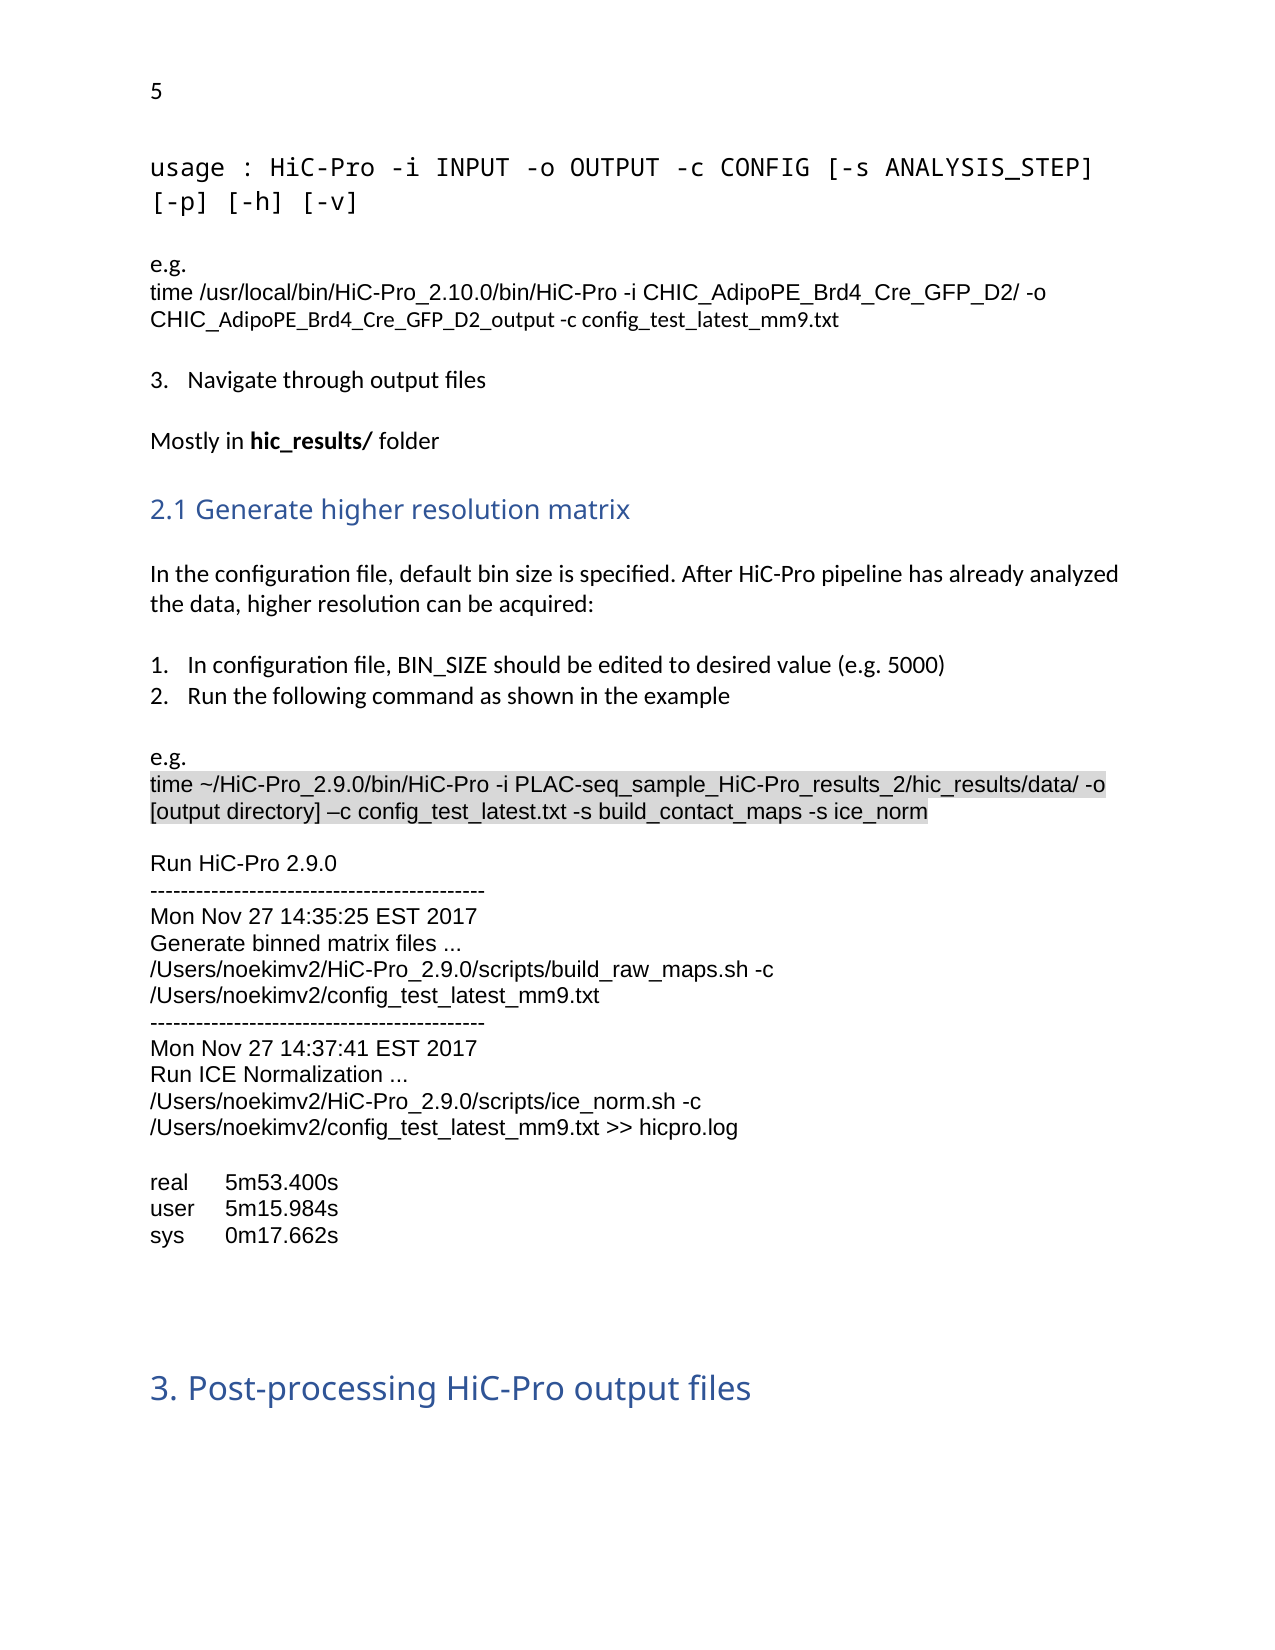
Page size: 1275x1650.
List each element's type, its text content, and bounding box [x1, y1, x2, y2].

text e.g. [150, 741, 1125, 771]
text time /usr/local/bin/HiC-Pro_2.10.0/bin/HiC-Pro -i CHIC_AdipoPE_Brd4_Cre_GFP_D2/ -o CHIC_AdipoPE_Brd4_Cre_GFP_D2_output -c config_test_latest_mm9.txt [150, 279, 1125, 333]
text time ~/HiC-Pro_2.9.0/bin/HiC-Pro -i PLAC-seq_sample_HiC-Pro_results_2/hic_results/data/ -o [output directory] –c config_test_latest.txt -s build_contact_maps -s ice_norm [928, 771, 1125, 824]
text usage : HiC-Pro -i INPUT -o OUTPUT -c CONFIG [-s ANALYSIS_STEP] [-p] [-h] [-v] [150, 150, 1125, 218]
text Run ICE Normalization ... [150, 1061, 1125, 1088]
text Mostly in hic_results/ folder [150, 425, 1125, 456]
text Mon Nov 27 14:35:25 EST 2017 [150, 903, 1125, 929]
subtitle 2.1 Generate higher resolution matrix [150, 490, 1125, 527]
text /Users/noekimv2/HiC-Pro_2.9.0/scripts/build_raw_maps.sh -c /Users/noekimv2/config_test_latest_mm9.txt [150, 956, 1125, 1008]
text Generate binned matrix files ... [150, 929, 1125, 956]
list In configuration file, BIN_SIZE should be edited to desired value (e.g. 5000) [150, 649, 1125, 680]
text e.g. [150, 249, 1125, 279]
text In the configuration file, default bin size is specified. After HiC-Pro pipeline has already analyzed the data, higher resolution can be acquired: [150, 558, 1125, 619]
text sys 0m17.662s [150, 1222, 1125, 1248]
text Mon Nov 27 14:37:41 EST 2017 [150, 1035, 1125, 1061]
text Run HiC-Pro 2.9.0 [150, 850, 1125, 877]
text -------------------------------------------- [150, 877, 1125, 903]
text /Users/noekimv2/HiC-Pro_2.9.0/scripts/ice_norm.sh -c /Users/noekimv2/config_test_latest_mm9.txt >> hicpro.log [150, 1088, 1125, 1140]
text real 5m53.400s [150, 1169, 1125, 1195]
list Run the following command as shown in the example [150, 680, 1125, 710]
text user 5m15.984s [150, 1195, 1125, 1222]
text -------------------------------------------- [150, 1008, 1125, 1035]
subtitle Post-processing HiC-Pro output files [150, 1365, 1125, 1410]
list Navigate through output files [150, 364, 1125, 394]
